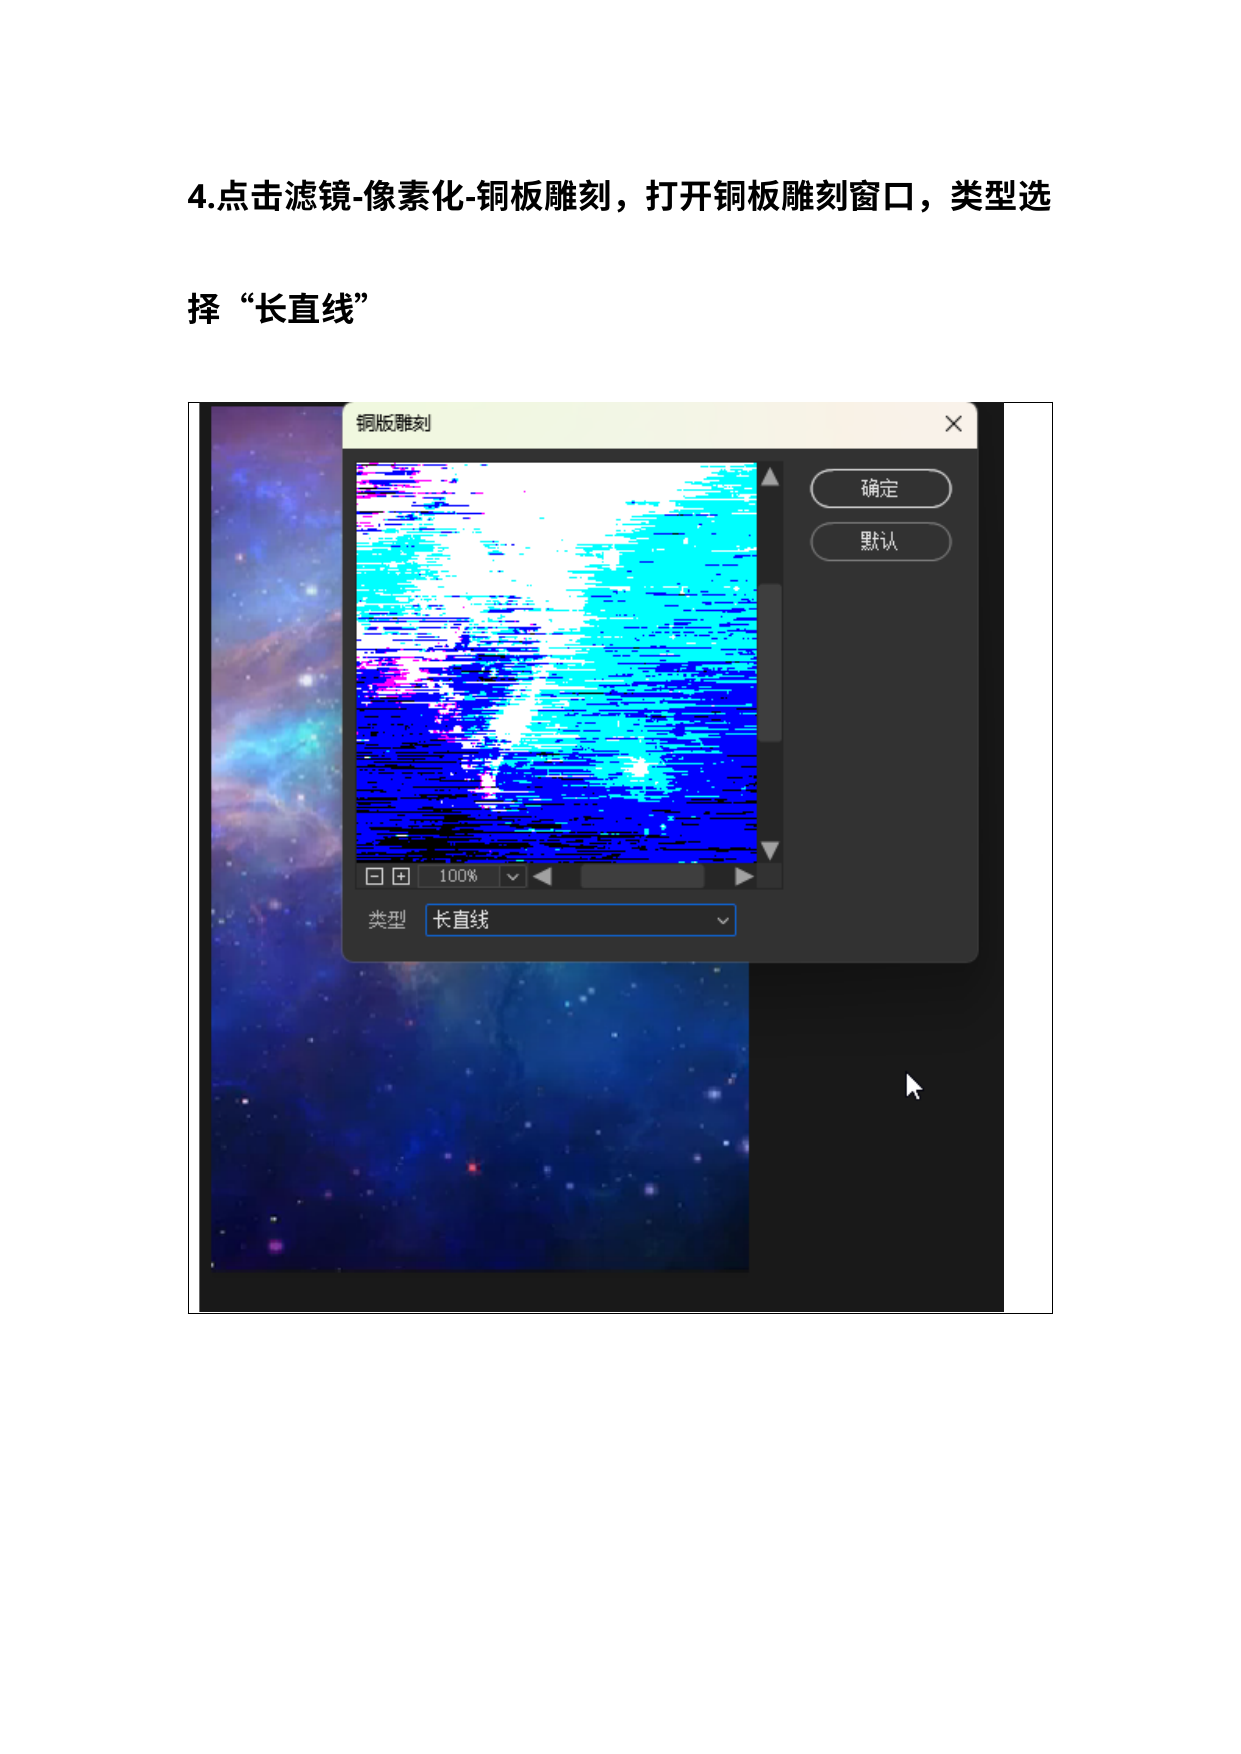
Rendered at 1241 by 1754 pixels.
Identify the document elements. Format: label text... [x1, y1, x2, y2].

table_header [189, 403, 1052, 1313]
subtitle 4.点击滤镜-像素化-铜板雕刻，打开铜板雕刻窗口，类型选择“长直线” [187, 162, 1053, 339]
picture [199, 402, 1004, 1312]
